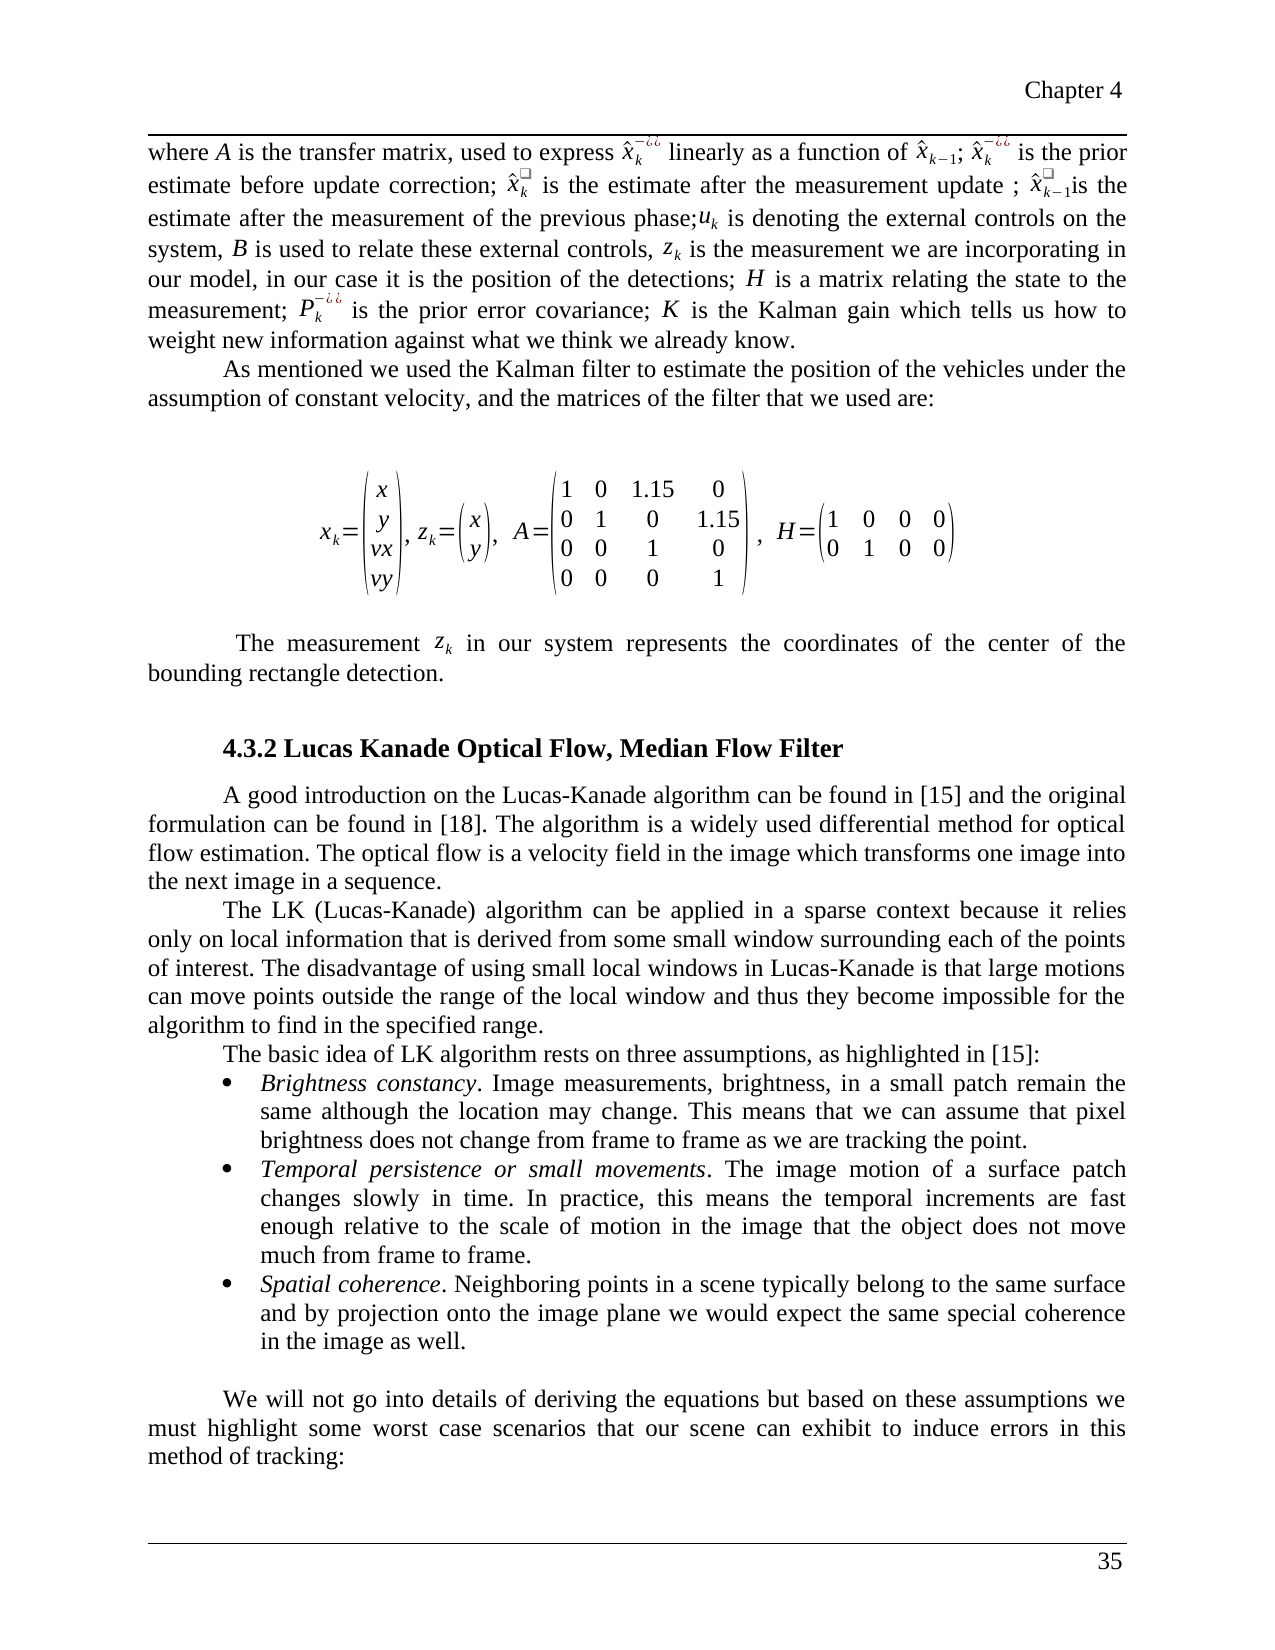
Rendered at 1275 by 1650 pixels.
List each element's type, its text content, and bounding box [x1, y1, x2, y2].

text The measurement in our system represents the coordinates of the center of the bounding rectangle detection. [148, 598, 1127, 687]
text We will not go into details of deriving the equations but based on these assumptions we must highlight some worst case scenarios that our scene can exhibit to induce errors in this method of tracking: [148, 1384, 1127, 1470]
text As mentioned we used the Kalman filter to estimate the position of the vehicles under the assumption of constant velocity, and the matrices of the filter that we used are: [148, 354, 1127, 412]
text The LK (Lucas-Kanade) algorithm can be applied in a sparse context because it relies only on local information that is derived from some small window surrounding each of the points of interest. The disadvantage of using small local windows in Lucas-Kanade is that large motions can move points outside the range of the local window and thus they become impossible for the algorithm to find in the specified range. [148, 895, 1127, 1039]
text A good introduction on the Lucas-Kanade algorithm can be found in [15] and the original formulation can be found in [18]. The algorithm is a widely used differential method for optical flow estimation. The optical flow is a velocity field in the image which transforms one image into the next image in a sequence. [148, 780, 1127, 895]
text The basic idea of LK algorithm rests on three assumptions, as highlighted in [15]: [148, 1039, 1127, 1068]
text where A is the transfer matrix, used to express linearly as a function of ; is the prior estimate before update correction; is the estimate after the measurement update ; is the estimate after the measurement of the previous phase; is denoting the external controls on the system, is used to relate these external controls, is the measurement we are incorporating in our model, in our case it is the position of the detections; is a matrix relating the state to the measurement; is the prior error covariance; is the Kalman gain which tells us how to weight new information against what we think we already know. [148, 136, 1127, 354]
list Temporal persistence or small movements. The image motion of a surface patch changes slowly in time. In practice, this means the temporal increments are fast enough relative to the scale of motion in the image that the object does not move much from frame to frame. [223, 1154, 1127, 1269]
list Brightness constancy. Image measurements, brightness, in a small patch remain the same although the location may change. This means that we can assume that pixel brightness does not change from frame to frame as we are tracking the point. [223, 1068, 1127, 1154]
list Spatial coherence. Neighboring points in a scene typically belong to the same surface and by projection onto the image plane we would expect the same special coherence in the image as well. [223, 1269, 1127, 1355]
subtitle 4.3.2 Lucas Kanade Optical Flow, Median Flow Filter [148, 732, 1127, 763]
text , , , [148, 469, 1127, 598]
